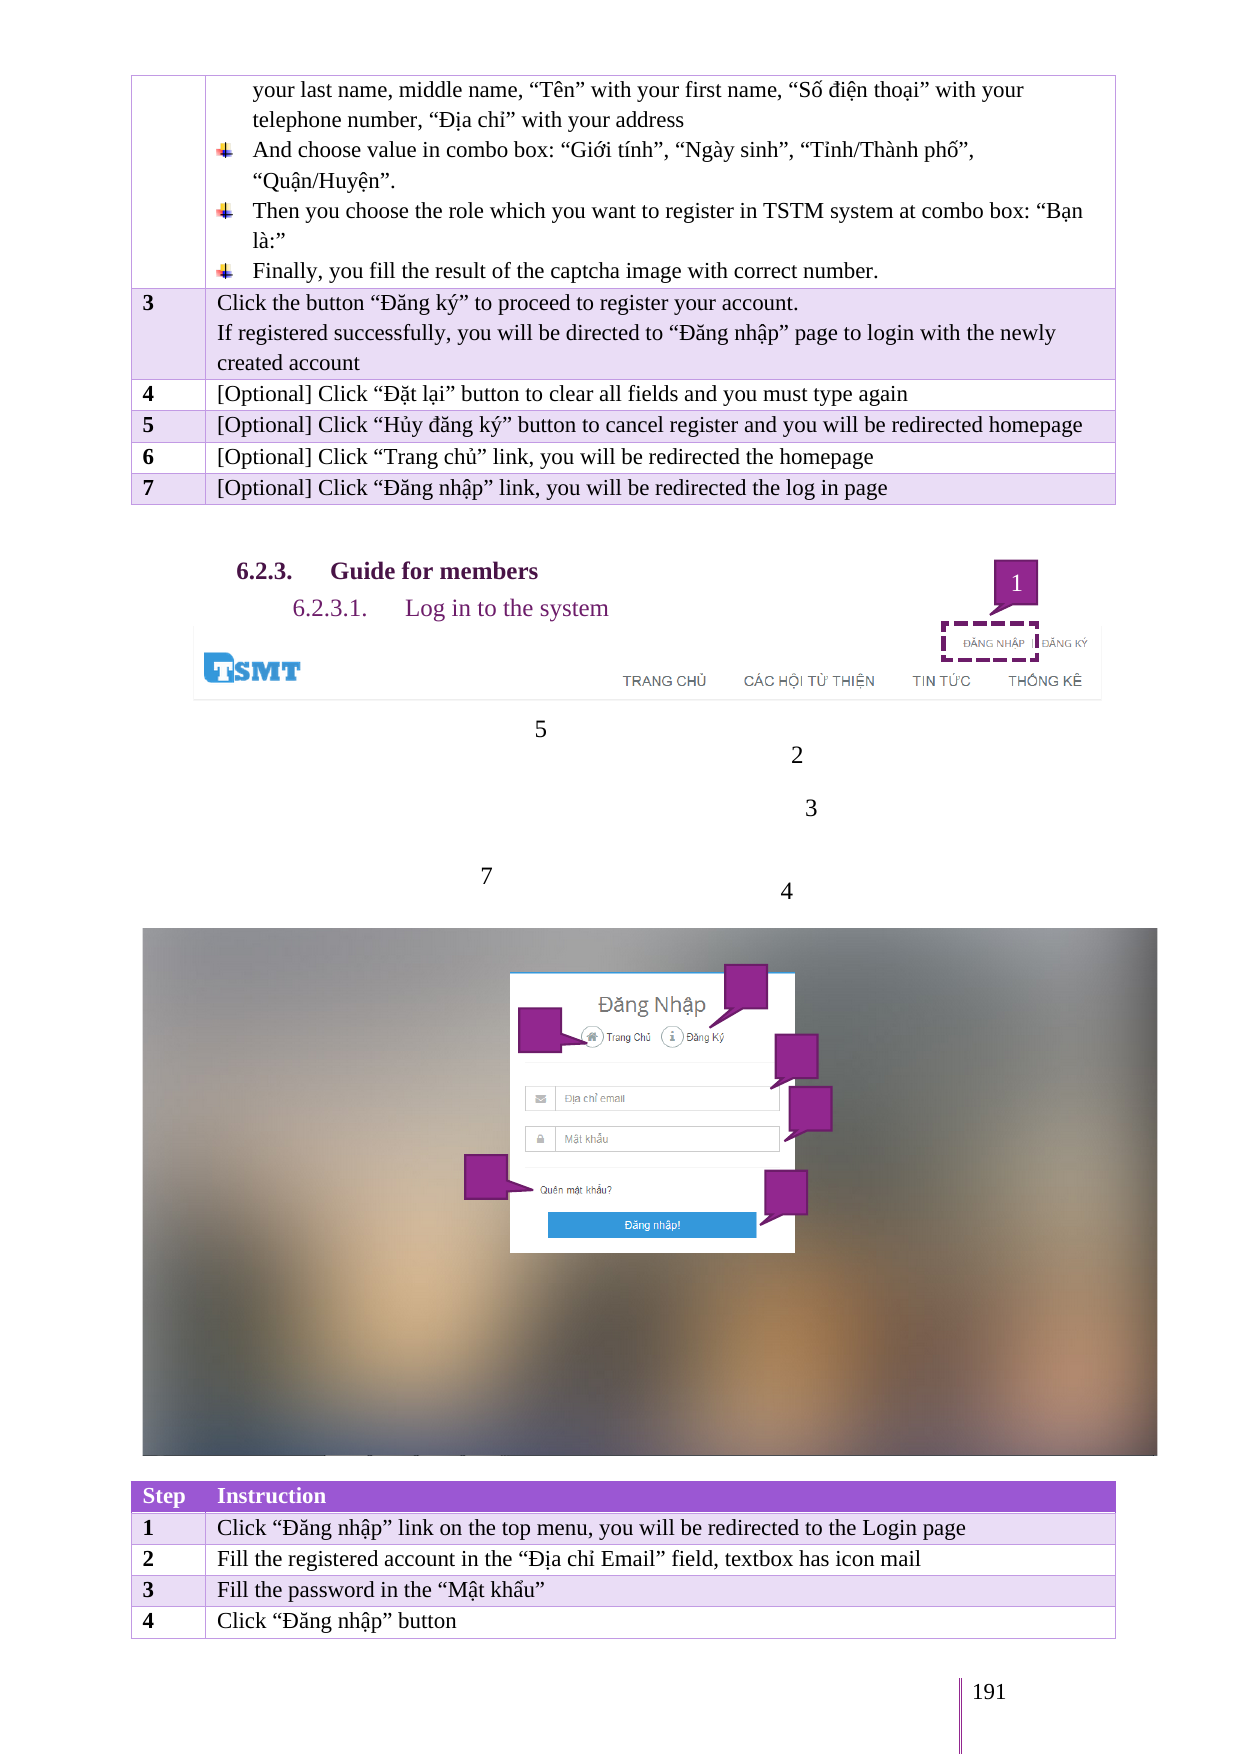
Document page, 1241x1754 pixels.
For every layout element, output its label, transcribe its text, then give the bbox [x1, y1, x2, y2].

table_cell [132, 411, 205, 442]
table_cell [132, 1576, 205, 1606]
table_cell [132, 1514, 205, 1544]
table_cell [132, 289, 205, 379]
picture [142, 626, 1112, 701]
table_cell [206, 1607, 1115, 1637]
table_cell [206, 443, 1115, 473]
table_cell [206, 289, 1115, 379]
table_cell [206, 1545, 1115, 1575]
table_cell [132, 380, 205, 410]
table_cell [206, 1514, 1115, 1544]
picture [216, 201, 233, 219]
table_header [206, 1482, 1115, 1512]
picture [216, 141, 233, 158]
picture [142, 928, 1158, 1456]
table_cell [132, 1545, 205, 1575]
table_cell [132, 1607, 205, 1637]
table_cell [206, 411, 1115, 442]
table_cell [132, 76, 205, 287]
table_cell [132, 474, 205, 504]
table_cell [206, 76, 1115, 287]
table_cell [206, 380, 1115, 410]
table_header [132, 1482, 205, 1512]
picture [216, 262, 233, 279]
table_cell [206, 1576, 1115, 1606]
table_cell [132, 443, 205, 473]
subtitle Guide for members [292, 556, 1165, 585]
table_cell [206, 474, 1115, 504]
subtitle Log in to the system [367, 593, 1165, 622]
